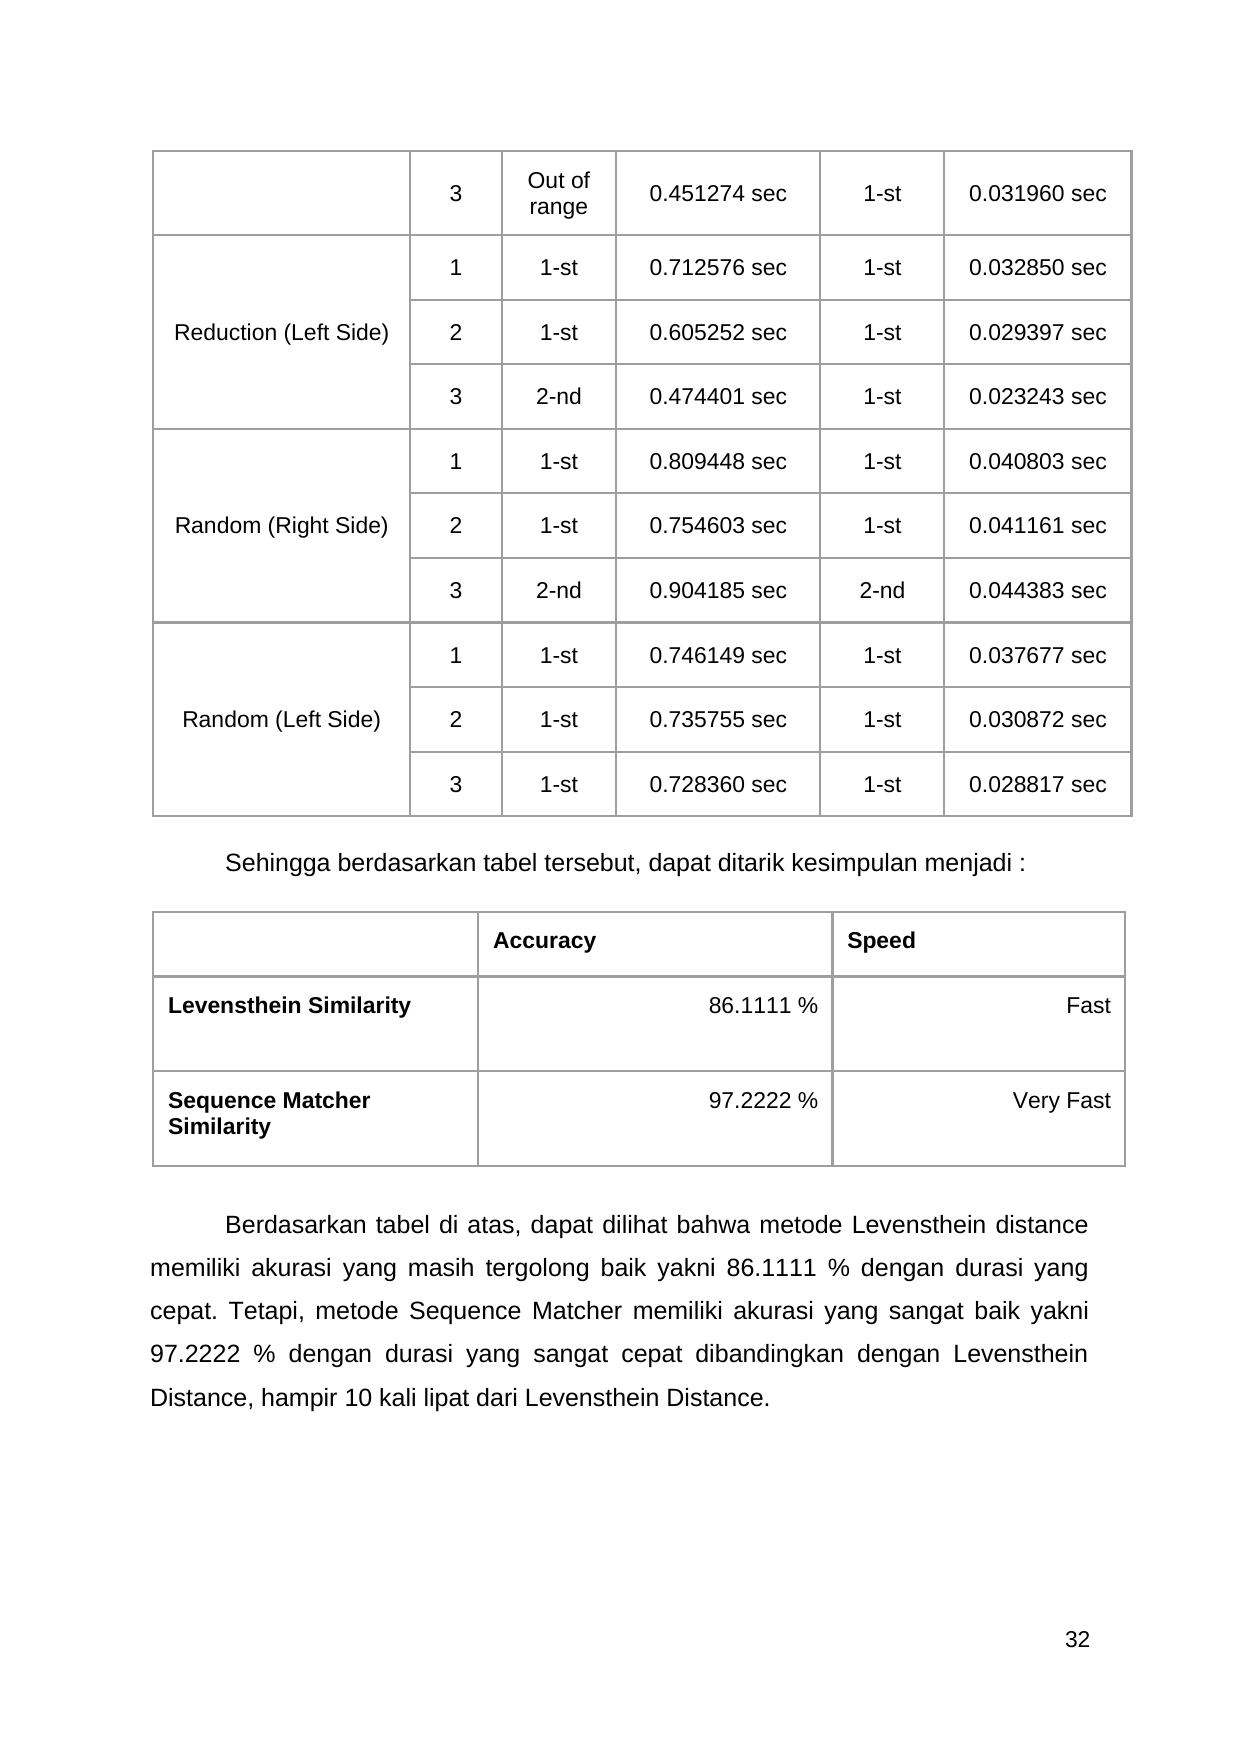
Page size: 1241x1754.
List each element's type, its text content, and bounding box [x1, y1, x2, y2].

table_cell Reduction (Left Side) [154, 236, 409, 428]
table_cell 3 [411, 753, 501, 815]
table_cell 0.712576 sec [617, 236, 819, 298]
table_cell 1-st [821, 688, 943, 751]
text Sehingga berdasarkan tabel tersebut, dapat ditarik kesimpulan menjadi : [150, 847, 1090, 876]
table_cell 97.2222 % [479, 1072, 831, 1165]
table_cell 1-st [503, 688, 615, 751]
table_cell 1-st [821, 236, 943, 298]
table_cell 1-st [503, 430, 615, 492]
table_cell 1 [411, 236, 501, 298]
table_cell 1-st [503, 301, 615, 363]
table_cell 0.031960 sec [945, 152, 1130, 234]
table_cell Random (Right Side) [154, 430, 409, 621]
table_cell 0.040803 sec [945, 430, 1130, 492]
table_cell 0.451274 sec [617, 152, 819, 234]
table_cell 2-nd [503, 559, 615, 621]
table_cell 0.029397 sec [945, 301, 1130, 363]
table_cell 1-st [821, 624, 943, 686]
table_cell 3 [411, 559, 501, 621]
table_cell 1-st [503, 236, 615, 298]
table_cell 2-nd [503, 365, 615, 428]
table_cell Sequence Matcher Similarity [154, 1072, 477, 1165]
table_cell 1-st [503, 624, 615, 686]
table_cell 86.1111 % [479, 978, 831, 1070]
table_cell 0.474401 sec [617, 365, 819, 428]
table_header Accuracy [479, 913, 831, 975]
table_cell 2 [411, 494, 501, 557]
table_cell 0.044383 sec [945, 559, 1130, 621]
table_cell 0.754603 sec [617, 494, 819, 557]
table_header [154, 913, 477, 975]
table_cell 0.030872 sec [945, 688, 1130, 751]
table_cell 1-st [821, 753, 943, 815]
table_cell 0.809448 sec [617, 430, 819, 492]
table_cell 1 [411, 624, 501, 686]
table_cell 0.728360 sec [617, 753, 819, 815]
table_cell 1-st [821, 365, 943, 428]
table_cell 0.023243 sec [945, 365, 1130, 428]
table_cell 1-st [503, 753, 615, 815]
table_cell 1-st [821, 152, 943, 234]
table_cell 1-st [503, 494, 615, 557]
table_cell Out of range [503, 152, 615, 234]
table_cell 3 [411, 365, 501, 428]
table_cell 0.605252 sec [617, 301, 819, 363]
table_cell 0.028817 sec [945, 753, 1130, 815]
table_cell 1-st [821, 430, 943, 492]
table_cell 0.746149 sec [617, 624, 819, 686]
table_cell 0.735755 sec [617, 688, 819, 751]
table_cell 1-st [821, 494, 943, 557]
table_cell 2 [411, 688, 501, 751]
table_cell Random (Left Side) [154, 624, 409, 815]
table_cell Levensthein Similarity [154, 978, 477, 1070]
table_cell 1 [411, 430, 501, 492]
table_cell 2 [411, 301, 501, 363]
table_cell 2-nd [821, 559, 943, 621]
table_cell 0.037677 sec [945, 624, 1130, 686]
table_cell 1-st [821, 301, 943, 363]
table_cell 3 [411, 152, 501, 234]
table_cell Fast [834, 978, 1124, 1070]
table_cell 0.032850 sec [945, 236, 1130, 298]
table_cell 0.041161 sec [945, 494, 1130, 557]
text Berdasarkan tabel di atas, dapat dilihat bahwa metode Levensthein distance memiliki akurasi yang masih tergolong baik yakni 86.1111 % dengan durasi yang cepat. Tetapi, metode Sequence Matcher memiliki akurasi yang sangat baik yakni 97.2222 % dengan durasi yang sangat cepat dibandingkan dengan Levensthein Distance, hampir 10 kali lipat dari Levensthein Distance. [150, 1210, 1090, 1411]
table_cell 0.904185 sec [617, 559, 819, 621]
table_cell Very Fast [834, 1072, 1124, 1165]
table_header Speed [834, 913, 1124, 975]
